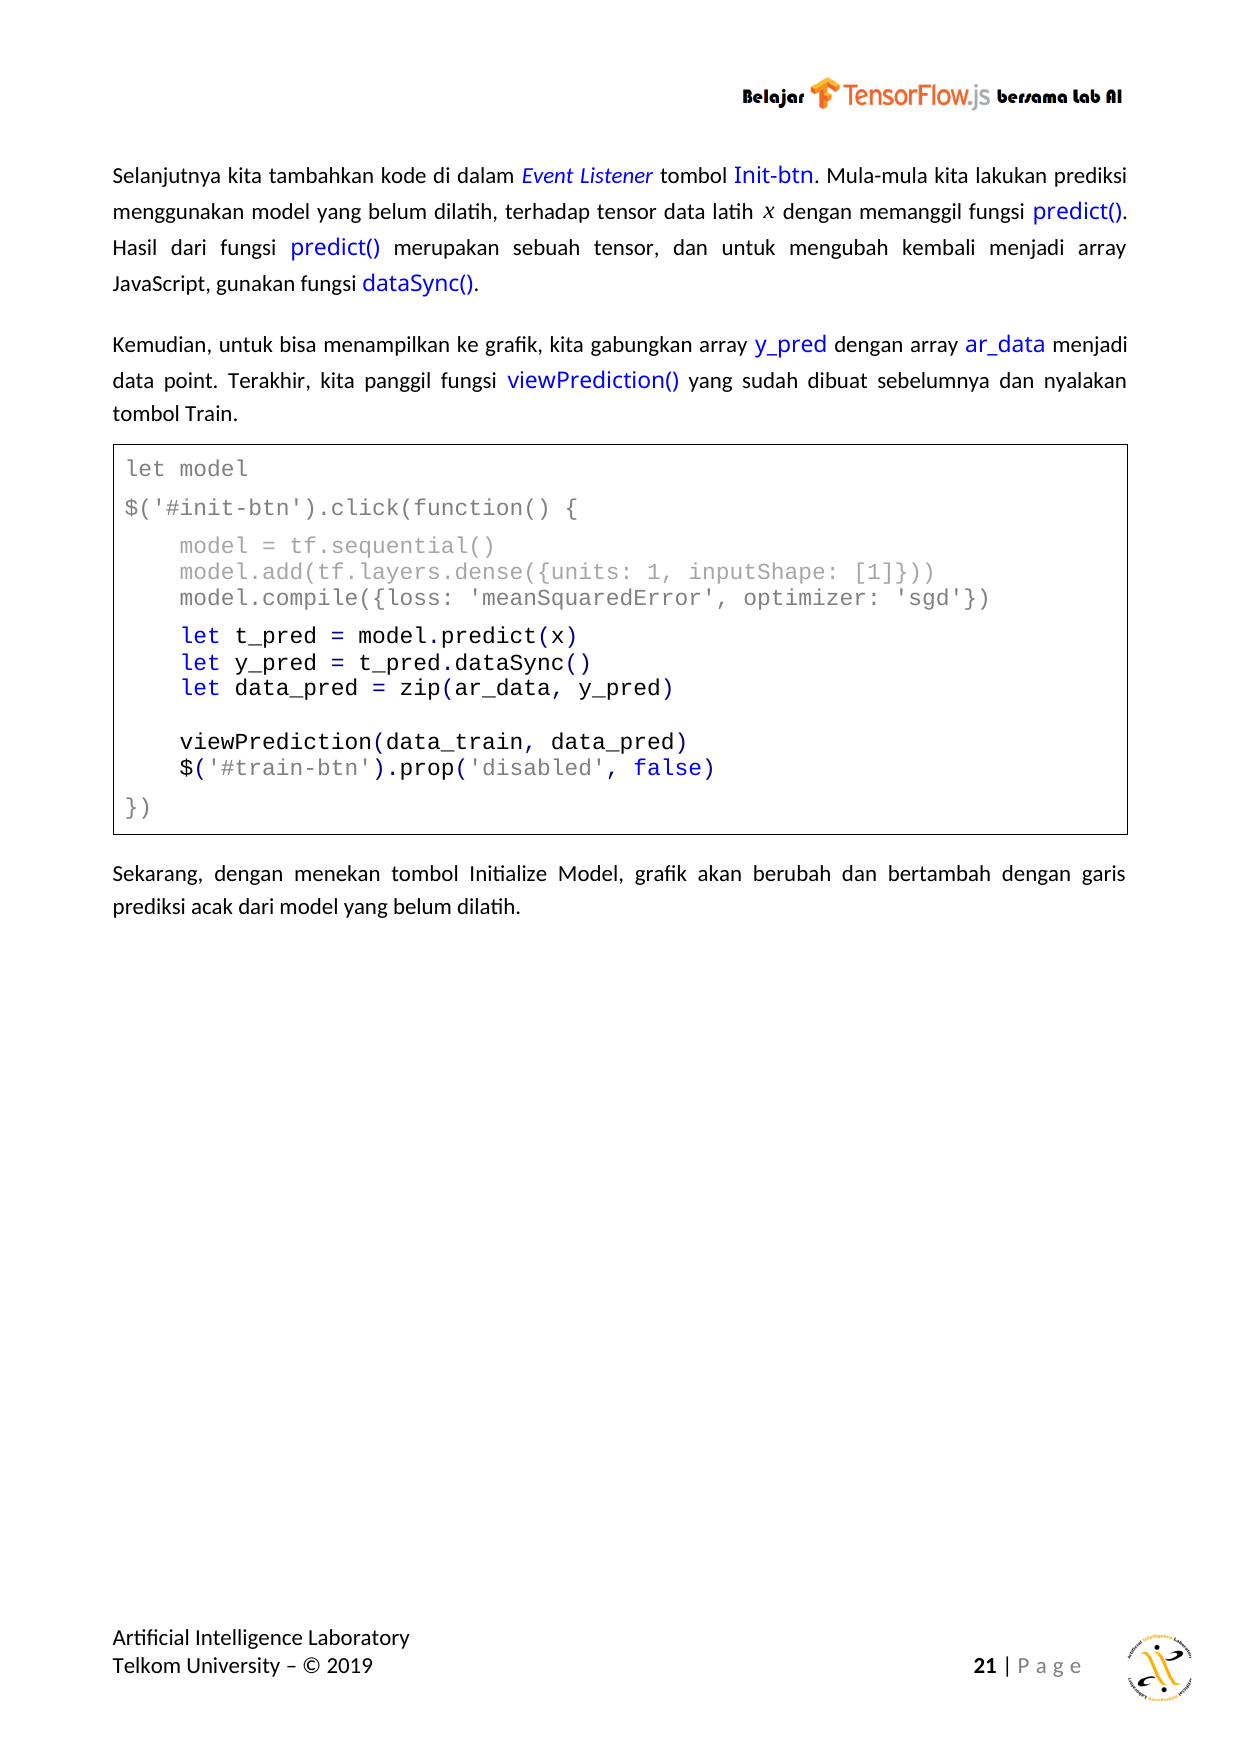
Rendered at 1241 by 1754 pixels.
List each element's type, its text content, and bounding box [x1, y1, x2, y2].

text Sekarang, dengan menekan tombol Initialize Model, grafik akan berubah dan bertambah dengan garis prediksi acak dari model yang belum dilatih. [112, 859, 1128, 920]
text Selanjutnya kita tambahkan kode di dalam Event Listener tombol Init-btn. Mula-mula kita lakukan prediksi menggunakan model yang belum dilatih, terhadap tensor data latih dengan memanggil fungsi predict(). Hasil dari fungsi predict() merupakan sebuah tensor, dan untuk mengubah kembali menjadi array JavaScript, gunakan fungsi dataSync(). [112, 159, 1128, 298]
table_header let model $('#init-btn').click(function() { model = tf.sequential() model.add(tf.layers.dense({units: 1, inputShape: [1]})) model.compile({loss: 'meanSquaredError', optimizer: 'sgd'}) let t_pred = model.predict(x) let y_pred = t_pred.dataSync() let data_pred = zip(ar_data, y_pred) viewPrediction(data_train, data_pred) $('#train-btn').prop('disabled', false) }) [114, 445, 1127, 833]
picture [1127, 1634, 1192, 1701]
text Kemudian, untuk bisa menampilkan ke grafik, kita gabungkan array y_pred dengan array ar_data menjadi data point. Terakhir, kita panggil fungsi viewPrediction() yang sudah dibuat sebelumnya dan nyalakan tombol Train. [112, 328, 1128, 427]
picture [739, 75, 1125, 114]
